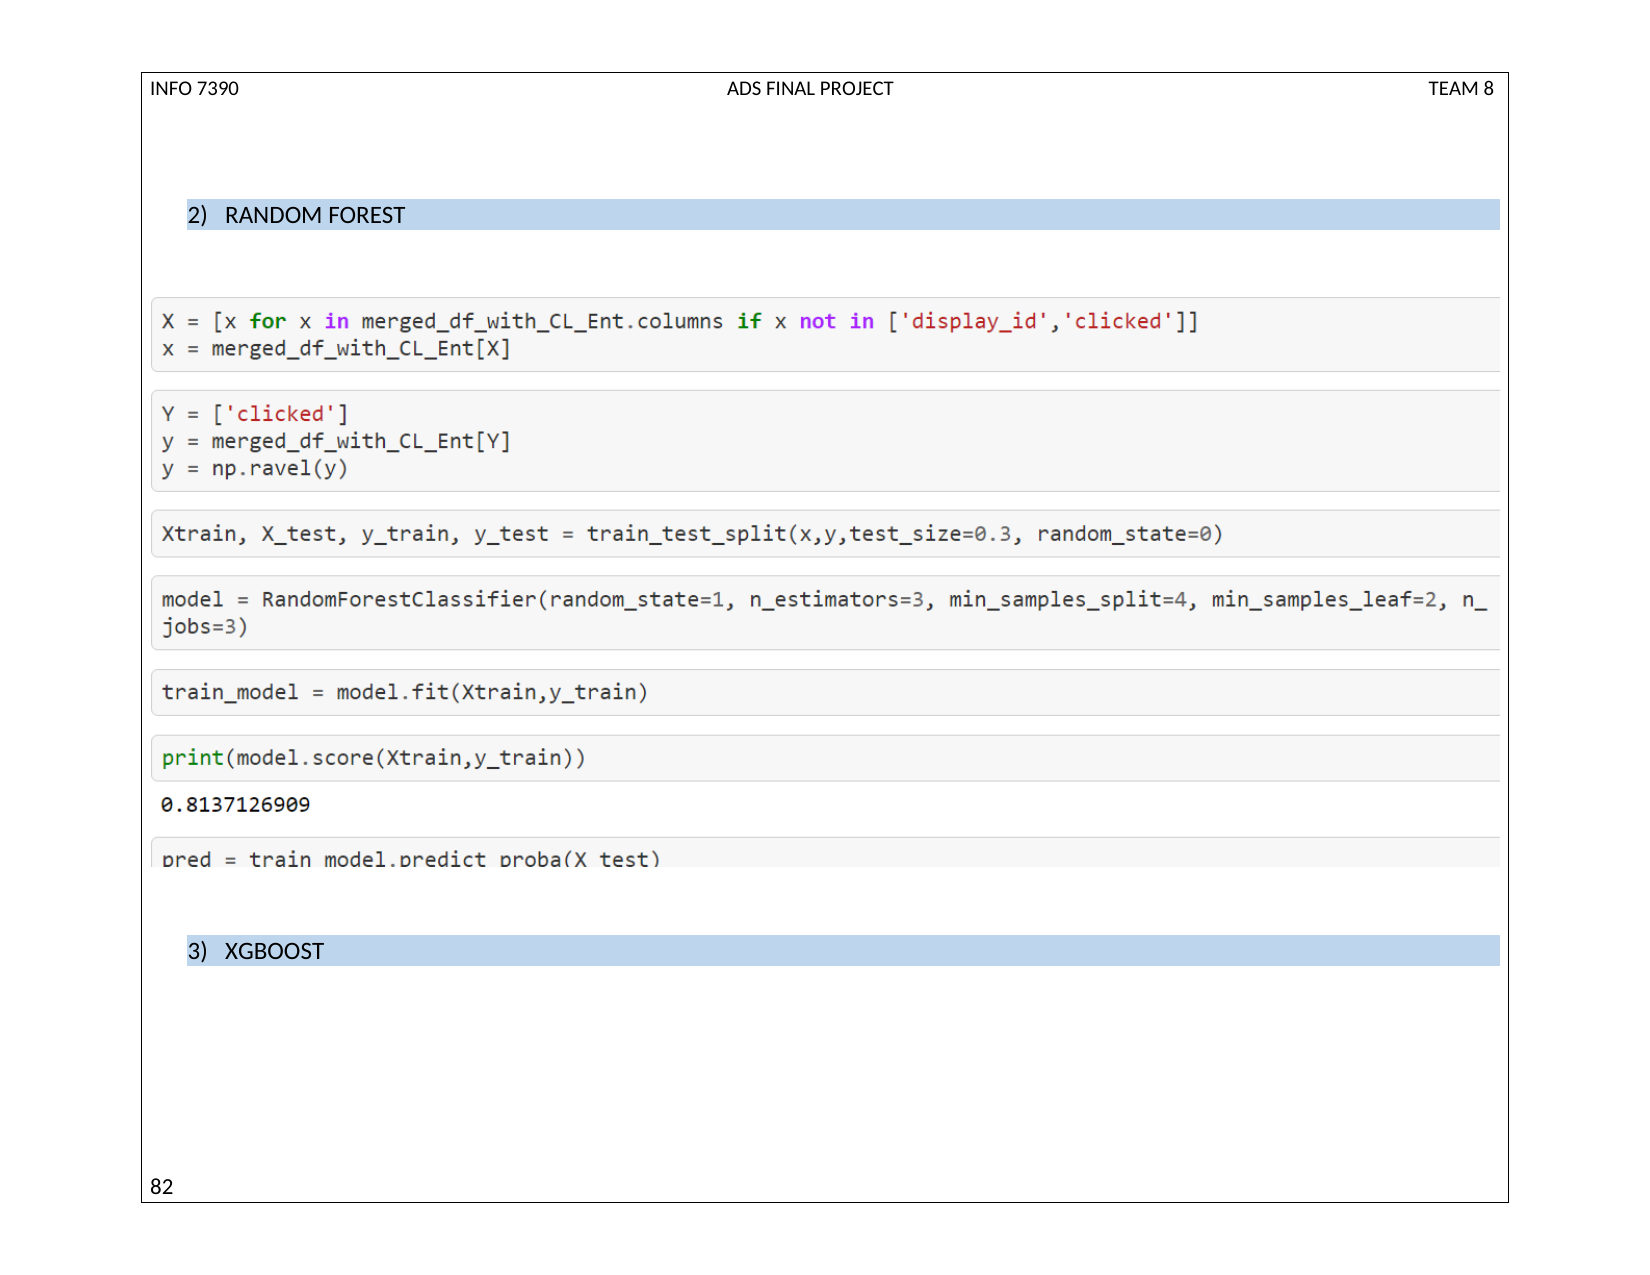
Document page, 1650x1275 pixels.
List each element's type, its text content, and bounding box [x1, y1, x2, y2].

list XGBOOST [187, 935, 1500, 966]
picture [150, 296, 1500, 867]
list RANDOM FOREST [187, 199, 1500, 230]
